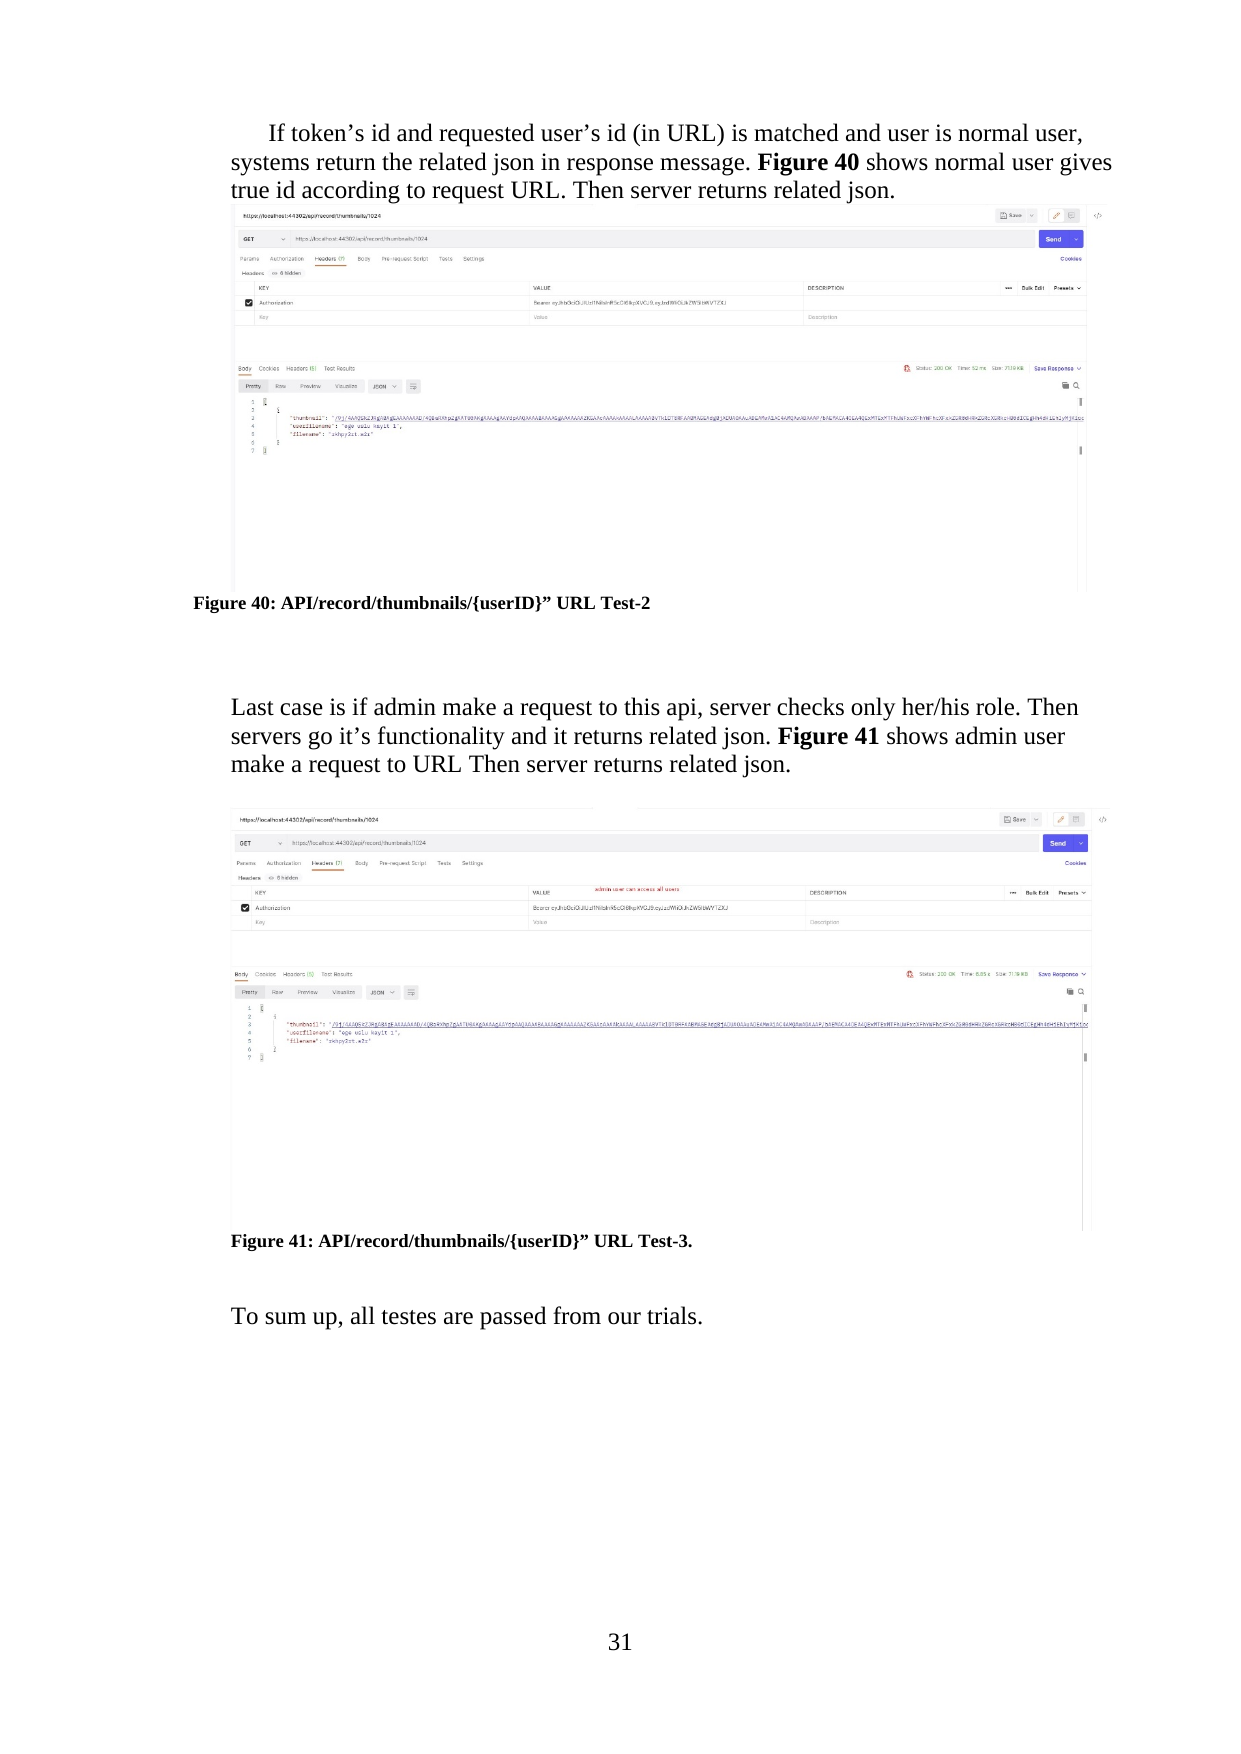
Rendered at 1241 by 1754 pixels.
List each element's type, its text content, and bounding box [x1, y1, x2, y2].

text To sum up, all testes are passed from our trials. [231, 1301, 1122, 1330]
text Figure 41: API/record/thumbnails/{userID}” URL Test-3. [156, 1230, 1122, 1252]
text Figure 40: API/record/thumbnails/{userID}” URL Test-2 [118, 592, 1122, 614]
picture [230, 204, 1108, 592]
text Last case is if admin make a request to this api, server checks only her/his role. Then servers go it’s functionality and it returns related json. Figure 41 shows admin user make a request to URL Then server returns related json. [231, 692, 1122, 778]
picture [230, 807, 1111, 1231]
